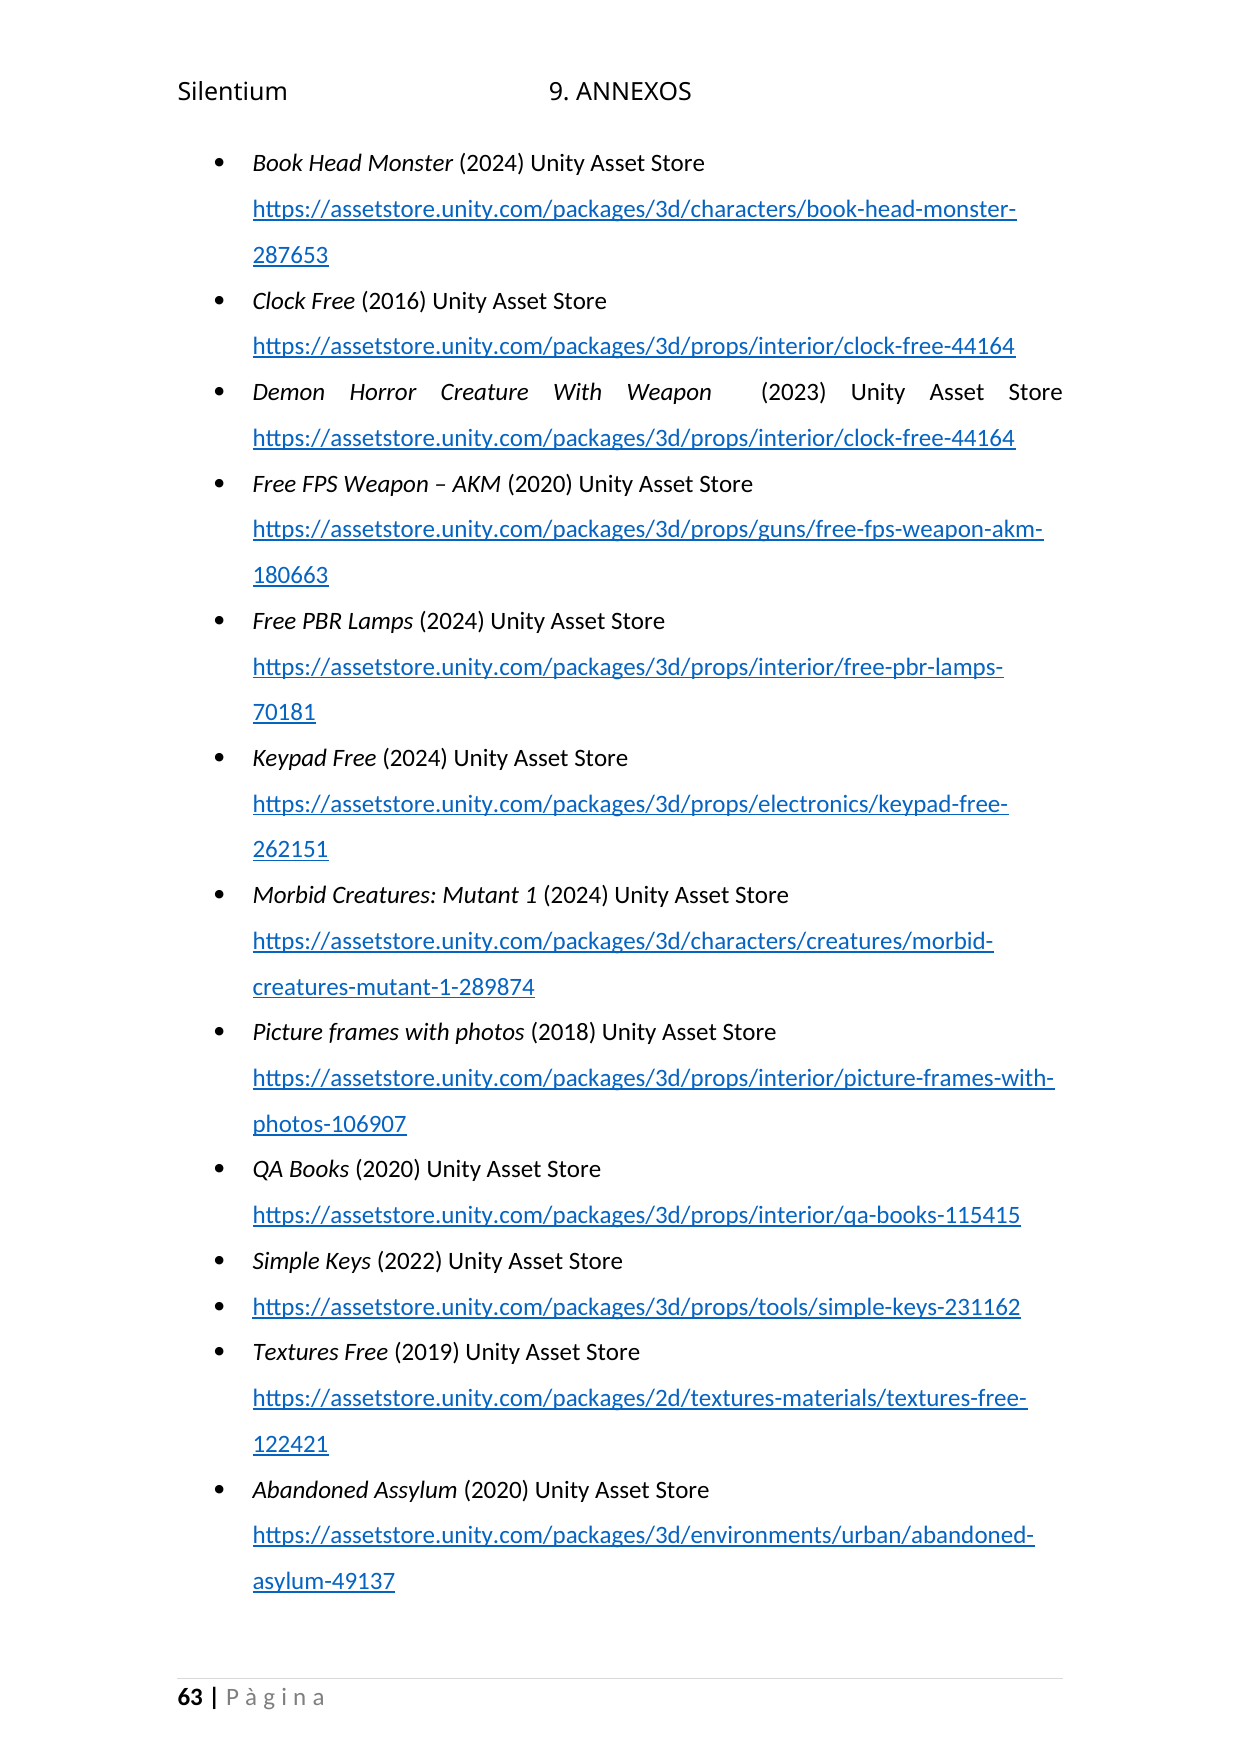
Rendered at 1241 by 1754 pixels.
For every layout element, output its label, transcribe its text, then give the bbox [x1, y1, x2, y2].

list https://assetstore.unity.com/packages/3d/environments/urban/abandoned-asylum-49137 [252, 1519, 1063, 1596]
list Book Head Monster (2024) Unity Asset Store [215, 148, 1063, 178]
list https://assetstore.unity.com/packages/3d/props/tools/simple-keys-231162 [215, 1291, 1063, 1321]
list Keypad Free (2024) Unity Asset Store [215, 742, 1063, 773]
list Simple Keys (2022) Unity Asset Store [215, 1245, 1063, 1276]
list Demon Horror Creature With Weapon (2023) Unity Asset Store https://assetstore.unity.com/packages/3d/props/interior/clock-free-44164 [215, 376, 1063, 452]
list QA Books (2020) Unity Asset Store [215, 1154, 1063, 1184]
list Free PBR Lamps (2024) Unity Asset Store [215, 605, 1063, 635]
list https://assetstore.unity.com/packages/3d/props/interior/clock-free-44164 [252, 331, 1063, 361]
list Textures Free (2019) Unity Asset Store [215, 1337, 1063, 1367]
list Morbid Creatures: Mutant 1 (2024) Unity Asset Store [215, 879, 1063, 910]
list https://assetstore.unity.com/packages/3d/props/guns/free-fps-weapon-akm-180663 [252, 513, 1063, 590]
list https://assetstore.unity.com/packages/3d/props/electronics/keypad-free-262151 [252, 788, 1063, 864]
list https://assetstore.unity.com/packages/3d/props/interior/picture-frames-with-photos-106907 [252, 1062, 1063, 1138]
list https://assetstore.unity.com/packages/3d/characters/book-head-monster-287653 [252, 193, 1063, 269]
list https://assetstore.unity.com/packages/3d/characters/creatures/morbid-creatures-mutant-1-289874 [252, 925, 1063, 1001]
list Clock Free (2016) Unity Asset Store [215, 285, 1063, 315]
list Free FPS Weapon – AKM (2020) Unity Asset Store [215, 468, 1063, 498]
list https://assetstore.unity.com/packages/3d/props/interior/free-pbr-lamps-70181 [252, 651, 1063, 727]
list Picture frames with photos (2018) Unity Asset Store [215, 1016, 1063, 1047]
list https://assetstore.unity.com/packages/3d/props/interior/qa-books-115415 [252, 1199, 1063, 1230]
list https://assetstore.unity.com/packages/2d/textures-materials/textures-free-122421 [252, 1382, 1063, 1458]
list Abandoned Assylum (2020) Unity Asset Store [215, 1474, 1063, 1504]
